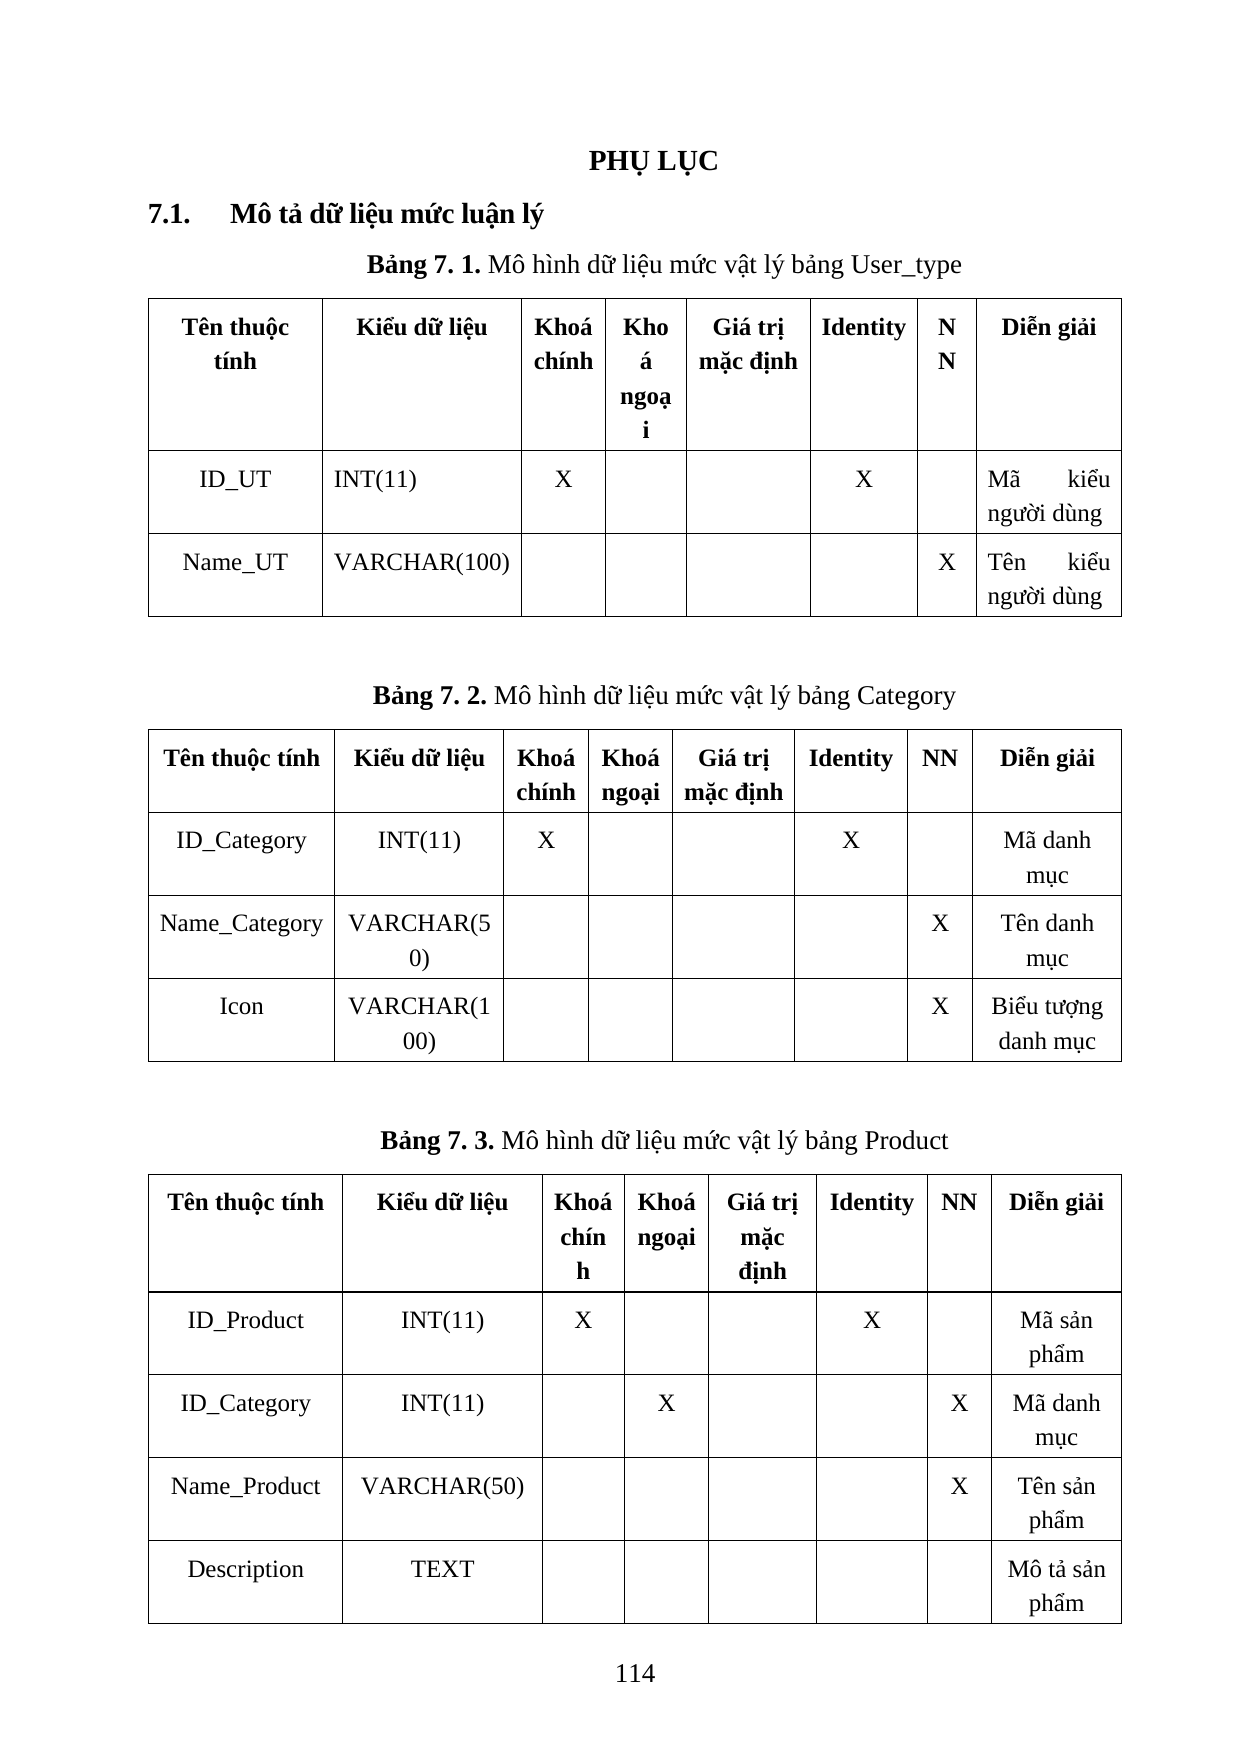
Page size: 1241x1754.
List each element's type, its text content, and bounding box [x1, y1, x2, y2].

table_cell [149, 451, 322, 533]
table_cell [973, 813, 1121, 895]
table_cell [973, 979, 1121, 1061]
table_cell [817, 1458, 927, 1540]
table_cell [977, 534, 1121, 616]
text Bảng 7. 3. Mô hình dữ liệu mức vật lý bảng Product [148, 1124, 1122, 1155]
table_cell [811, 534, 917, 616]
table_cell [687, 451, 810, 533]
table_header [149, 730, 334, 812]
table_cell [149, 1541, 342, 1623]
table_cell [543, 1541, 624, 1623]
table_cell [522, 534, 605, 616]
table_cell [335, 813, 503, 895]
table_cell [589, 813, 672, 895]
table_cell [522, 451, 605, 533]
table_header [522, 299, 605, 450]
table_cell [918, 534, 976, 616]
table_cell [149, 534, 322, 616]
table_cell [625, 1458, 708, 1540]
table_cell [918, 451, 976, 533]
subtitle Mô tả dữ liệu mức luận lý [148, 196, 1122, 229]
subtitle PHỤ LỤC [185, 143, 1122, 177]
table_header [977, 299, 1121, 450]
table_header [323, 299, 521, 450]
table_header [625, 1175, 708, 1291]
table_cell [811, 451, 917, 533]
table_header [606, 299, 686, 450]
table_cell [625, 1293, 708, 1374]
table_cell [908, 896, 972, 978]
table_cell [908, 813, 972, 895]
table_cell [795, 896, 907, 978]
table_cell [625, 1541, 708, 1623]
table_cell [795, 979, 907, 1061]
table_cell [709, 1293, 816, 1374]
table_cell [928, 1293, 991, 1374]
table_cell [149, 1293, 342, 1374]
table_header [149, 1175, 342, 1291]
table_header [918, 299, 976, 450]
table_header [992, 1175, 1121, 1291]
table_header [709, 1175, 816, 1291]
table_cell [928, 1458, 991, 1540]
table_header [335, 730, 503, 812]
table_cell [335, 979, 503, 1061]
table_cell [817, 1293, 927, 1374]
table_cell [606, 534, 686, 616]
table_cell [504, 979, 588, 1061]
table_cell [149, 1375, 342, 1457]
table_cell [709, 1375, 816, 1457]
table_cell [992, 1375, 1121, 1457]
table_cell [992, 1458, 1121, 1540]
text Bảng 7. 1. Mô hình dữ liệu mức vật lý bảng User_type [148, 248, 1122, 280]
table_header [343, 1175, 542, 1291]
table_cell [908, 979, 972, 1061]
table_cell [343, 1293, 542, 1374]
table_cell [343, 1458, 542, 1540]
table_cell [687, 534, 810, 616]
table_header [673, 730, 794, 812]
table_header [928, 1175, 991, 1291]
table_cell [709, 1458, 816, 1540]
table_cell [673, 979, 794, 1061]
text Bảng 7. 2. Mô hình dữ liệu mức vật lý bảng Category [148, 679, 1122, 711]
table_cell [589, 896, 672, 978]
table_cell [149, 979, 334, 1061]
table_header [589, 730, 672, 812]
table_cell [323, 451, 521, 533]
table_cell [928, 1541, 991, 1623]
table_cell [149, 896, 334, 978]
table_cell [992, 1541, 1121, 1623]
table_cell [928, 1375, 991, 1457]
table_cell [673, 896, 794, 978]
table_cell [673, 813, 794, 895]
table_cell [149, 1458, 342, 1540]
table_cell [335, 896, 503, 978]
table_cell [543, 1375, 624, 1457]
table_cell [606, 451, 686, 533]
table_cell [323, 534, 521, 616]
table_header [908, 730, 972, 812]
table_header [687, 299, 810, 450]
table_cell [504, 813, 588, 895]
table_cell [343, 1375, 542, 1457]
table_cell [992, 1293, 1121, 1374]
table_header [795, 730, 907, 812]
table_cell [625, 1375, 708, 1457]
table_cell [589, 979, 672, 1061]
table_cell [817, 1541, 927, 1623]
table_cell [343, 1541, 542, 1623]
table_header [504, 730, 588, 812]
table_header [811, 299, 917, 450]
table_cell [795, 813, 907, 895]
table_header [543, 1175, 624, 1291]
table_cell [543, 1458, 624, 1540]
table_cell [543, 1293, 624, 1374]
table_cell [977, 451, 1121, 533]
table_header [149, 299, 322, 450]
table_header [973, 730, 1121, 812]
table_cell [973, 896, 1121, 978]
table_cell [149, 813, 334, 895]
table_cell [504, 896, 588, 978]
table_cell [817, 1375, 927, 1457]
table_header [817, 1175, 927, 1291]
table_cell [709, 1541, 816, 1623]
